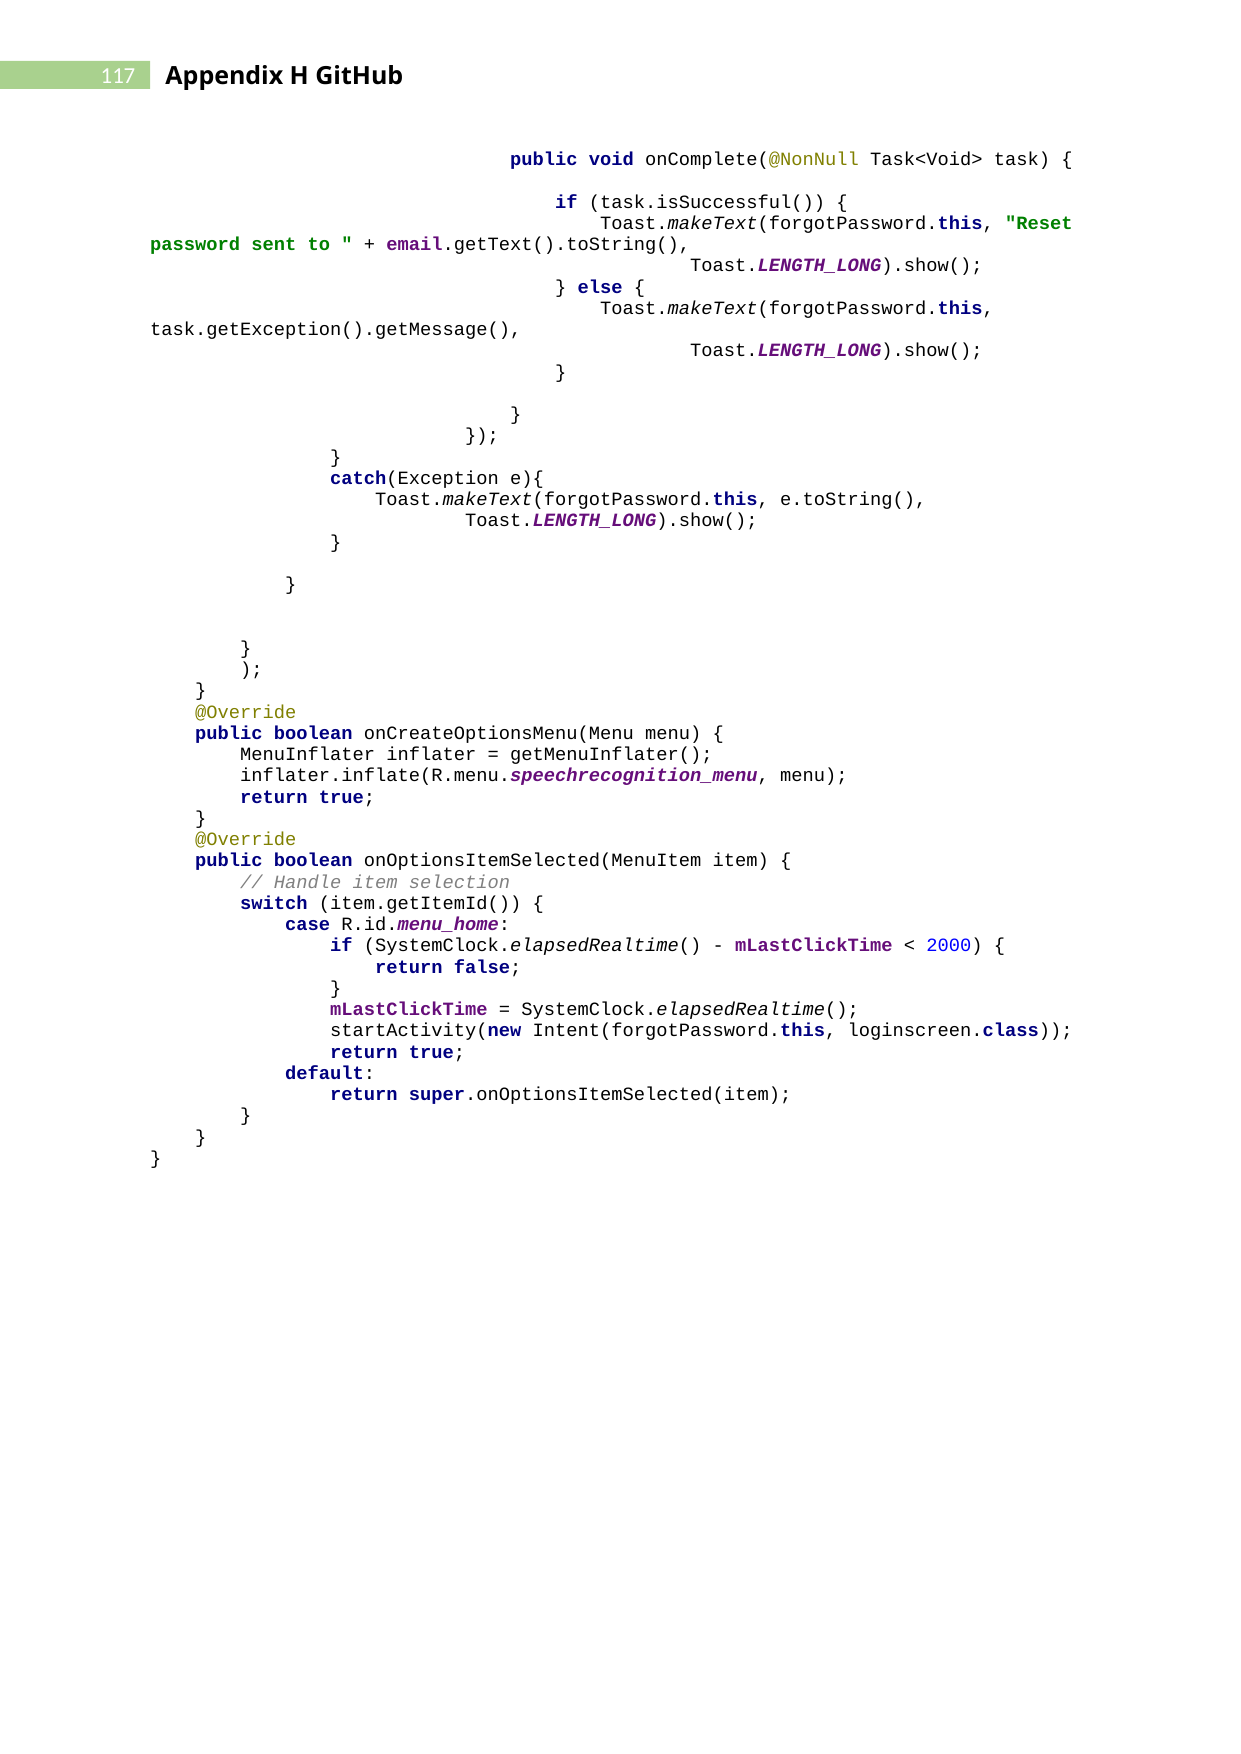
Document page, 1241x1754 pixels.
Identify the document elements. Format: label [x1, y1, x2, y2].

text [150, 150, 1090, 1212]
